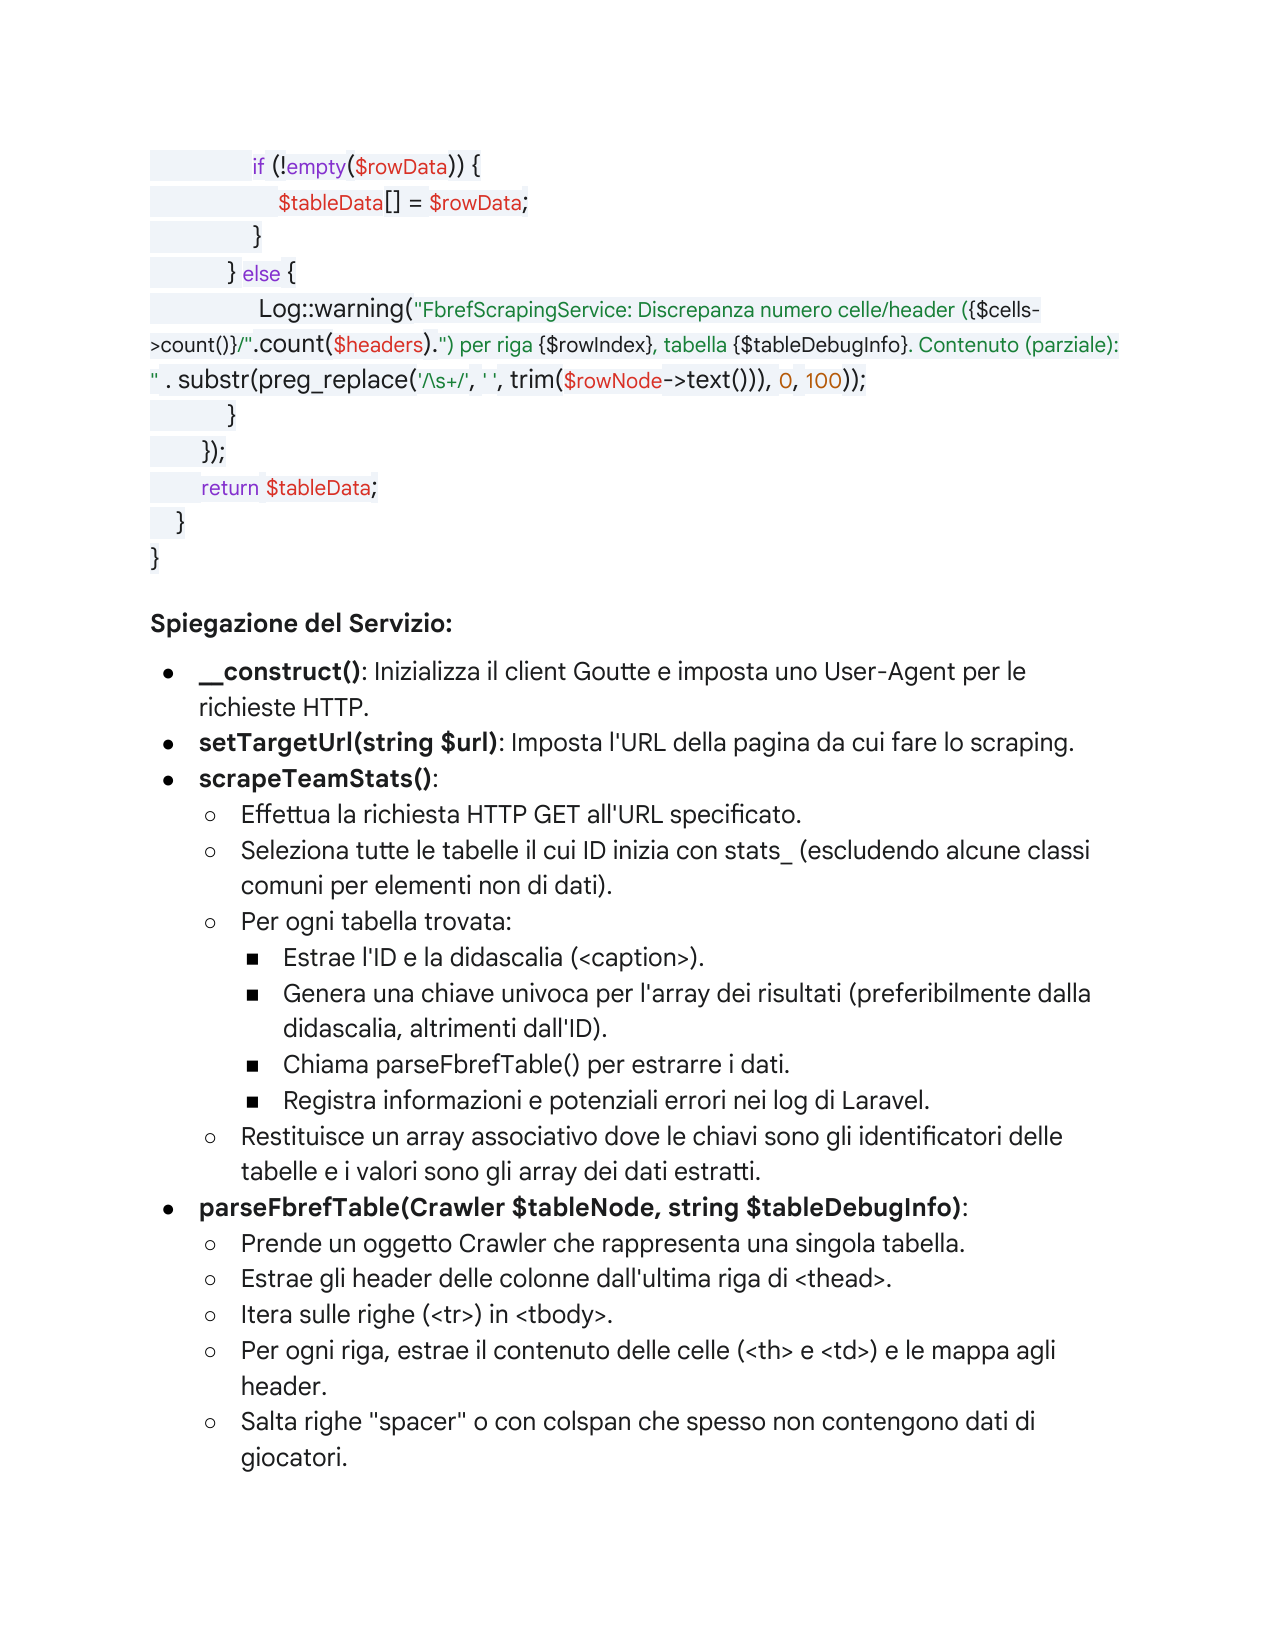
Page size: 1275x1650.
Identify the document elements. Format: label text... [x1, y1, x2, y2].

list Salta righe "spacer" o con colspan che spesso non contengono dati di giocatori. [203, 1407, 1125, 1474]
list Genera una chiave univoca per l'array dei risultati (preferibilmente dalla didascalia, altrimenti dall'ID). [245, 978, 1125, 1045]
list scrapeTeamStats(): [161, 763, 1125, 795]
list Restituisce un array associativo dove le chiavi sono gli identificatori delle tabelle e i valori sono gli array dei dati estratti. [203, 1121, 1125, 1188]
list Chiama parseFbrefTable() per estrarre i dati. [245, 1049, 1125, 1081]
list Prende un oggetto Crawler che rappresenta una singola tabella. [203, 1228, 1125, 1259]
text Spiegazione del Servizio: [150, 608, 1125, 639]
list __construct(): Inizializza il client Goutte e imposta uno User-Agent per le richieste HTTP. [161, 656, 1125, 723]
list parseFbrefTable(Crawler $tableNode, string $tableDebugInfo): [161, 1192, 1125, 1223]
list setTargetUrl(string $url): Imposta l'URL della pagina da cui fare lo scraping. [161, 728, 1125, 759]
list Per ogni tabella trovata: [203, 906, 1125, 938]
list Seleziona tutte le tabelle il cui ID inizia con stats_ (escludendo alcune classi comuni per elementi non di dati). [203, 835, 1125, 902]
list Estrae l'ID e la didascalia (<caption>). [245, 942, 1125, 973]
list Per ogni riga, estrae il contenuto delle celle (<th> e <td>) e le mappa agli header. [203, 1335, 1125, 1402]
list Effettua la richiesta HTTP GET all'URL specificato. [203, 799, 1125, 831]
list Itera sulle righe (<tr>) in <tbody>. [203, 1299, 1125, 1331]
list Estrae gli header delle colonne dall'ultima riga di <thead>. [203, 1264, 1125, 1295]
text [150, 150, 1125, 604]
list Registra informazioni e potenziali errori nei log di Laravel. [245, 1085, 1125, 1116]
